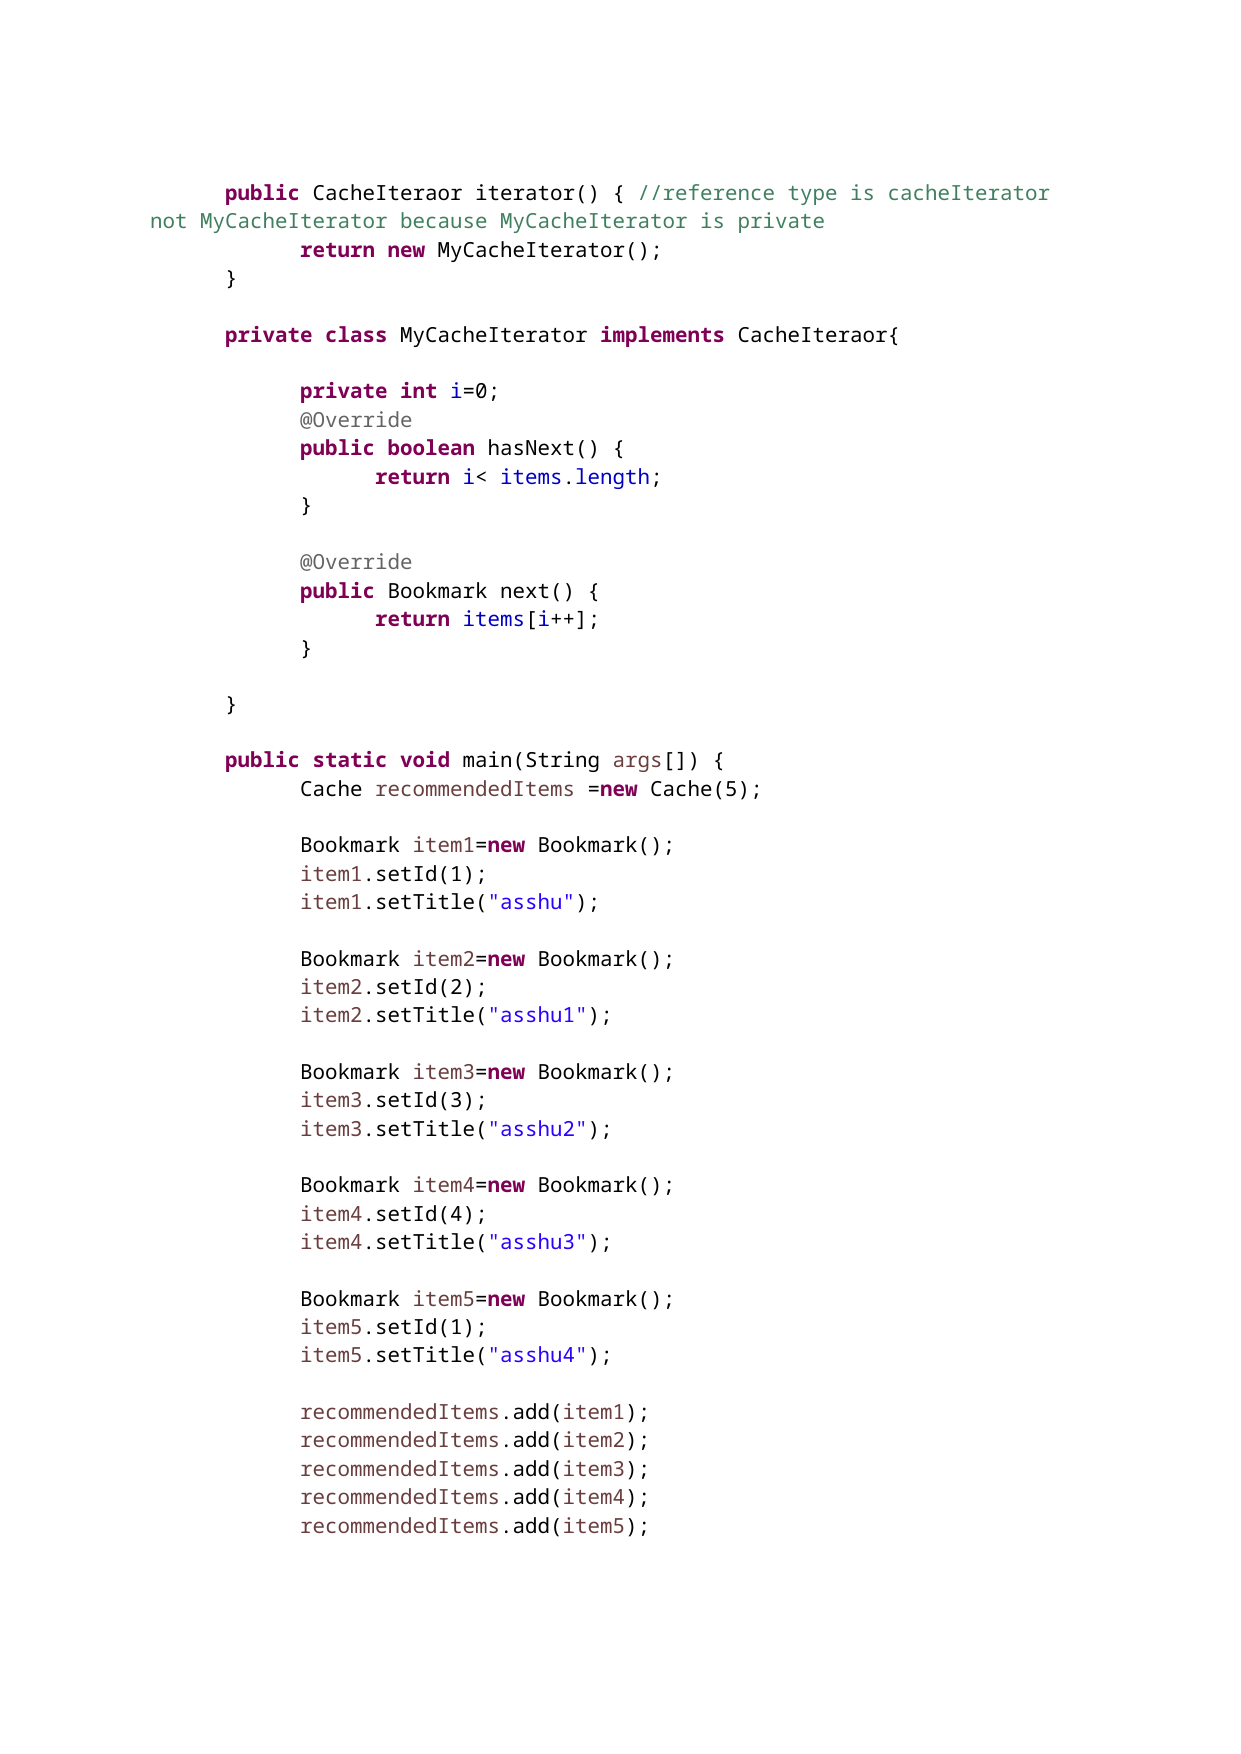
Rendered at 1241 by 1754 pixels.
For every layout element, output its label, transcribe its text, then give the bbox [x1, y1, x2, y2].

text Bookmark item1=new Bookmark(); [150, 830, 1090, 859]
text @Override [150, 547, 1090, 576]
text public boolean hasNext() { [150, 433, 1090, 462]
text Bookmark item2=new Bookmark(); [150, 944, 1090, 972]
text return new MyCacheIterator(); [150, 235, 1090, 263]
text item4.setId(4); [150, 1199, 1090, 1227]
text public static void main(String args[]) { [150, 746, 1090, 774]
text return i< items.length; [150, 462, 1090, 490]
text Cache recommendedItems =new Cache(5); [150, 774, 1090, 802]
text } [150, 490, 1090, 519]
text Bookmark item4=new Bookmark(); [150, 1170, 1090, 1199]
text recommendedItems.add(item3); [150, 1454, 1090, 1482]
text recommendedItems.add(item4); [150, 1482, 1090, 1511]
text item3.setId(3); [150, 1086, 1090, 1114]
text private int i=0; [150, 377, 1090, 405]
text public CacheIteraor iterator() { //reference type is cacheIterator not MyCacheIterator because MyCacheIterator is private [150, 178, 1090, 235]
text Bookmark item3=new Bookmark(); [150, 1057, 1090, 1086]
text item2.setId(2); [150, 972, 1090, 1001]
text item3.setTitle("asshu2"); [150, 1114, 1090, 1142]
text item5.setTitle("asshu4"); [150, 1341, 1090, 1369]
text @Override [150, 405, 1090, 433]
text return items[i++]; [150, 604, 1090, 633]
text recommendedItems.add(item2); [150, 1426, 1090, 1454]
text item4.setTitle("asshu3"); [150, 1227, 1090, 1256]
text item5.setId(1); [150, 1312, 1090, 1341]
text } [150, 633, 1090, 661]
text item1.setTitle("asshu"); [150, 887, 1090, 916]
text } [150, 689, 1090, 717]
text public Bookmark next() { [150, 576, 1090, 604]
text item1.setId(1); [150, 859, 1090, 887]
text recommendedItems.add(item1); [150, 1397, 1090, 1426]
text } [150, 263, 1090, 292]
text Bookmark item5=new Bookmark(); [150, 1284, 1090, 1312]
text private class MyCacheIterator implements CacheIteraor{ [150, 320, 1090, 348]
text item2.setTitle("asshu1"); [150, 1001, 1090, 1029]
text recommendedItems.add(item5); [150, 1511, 1090, 1539]
